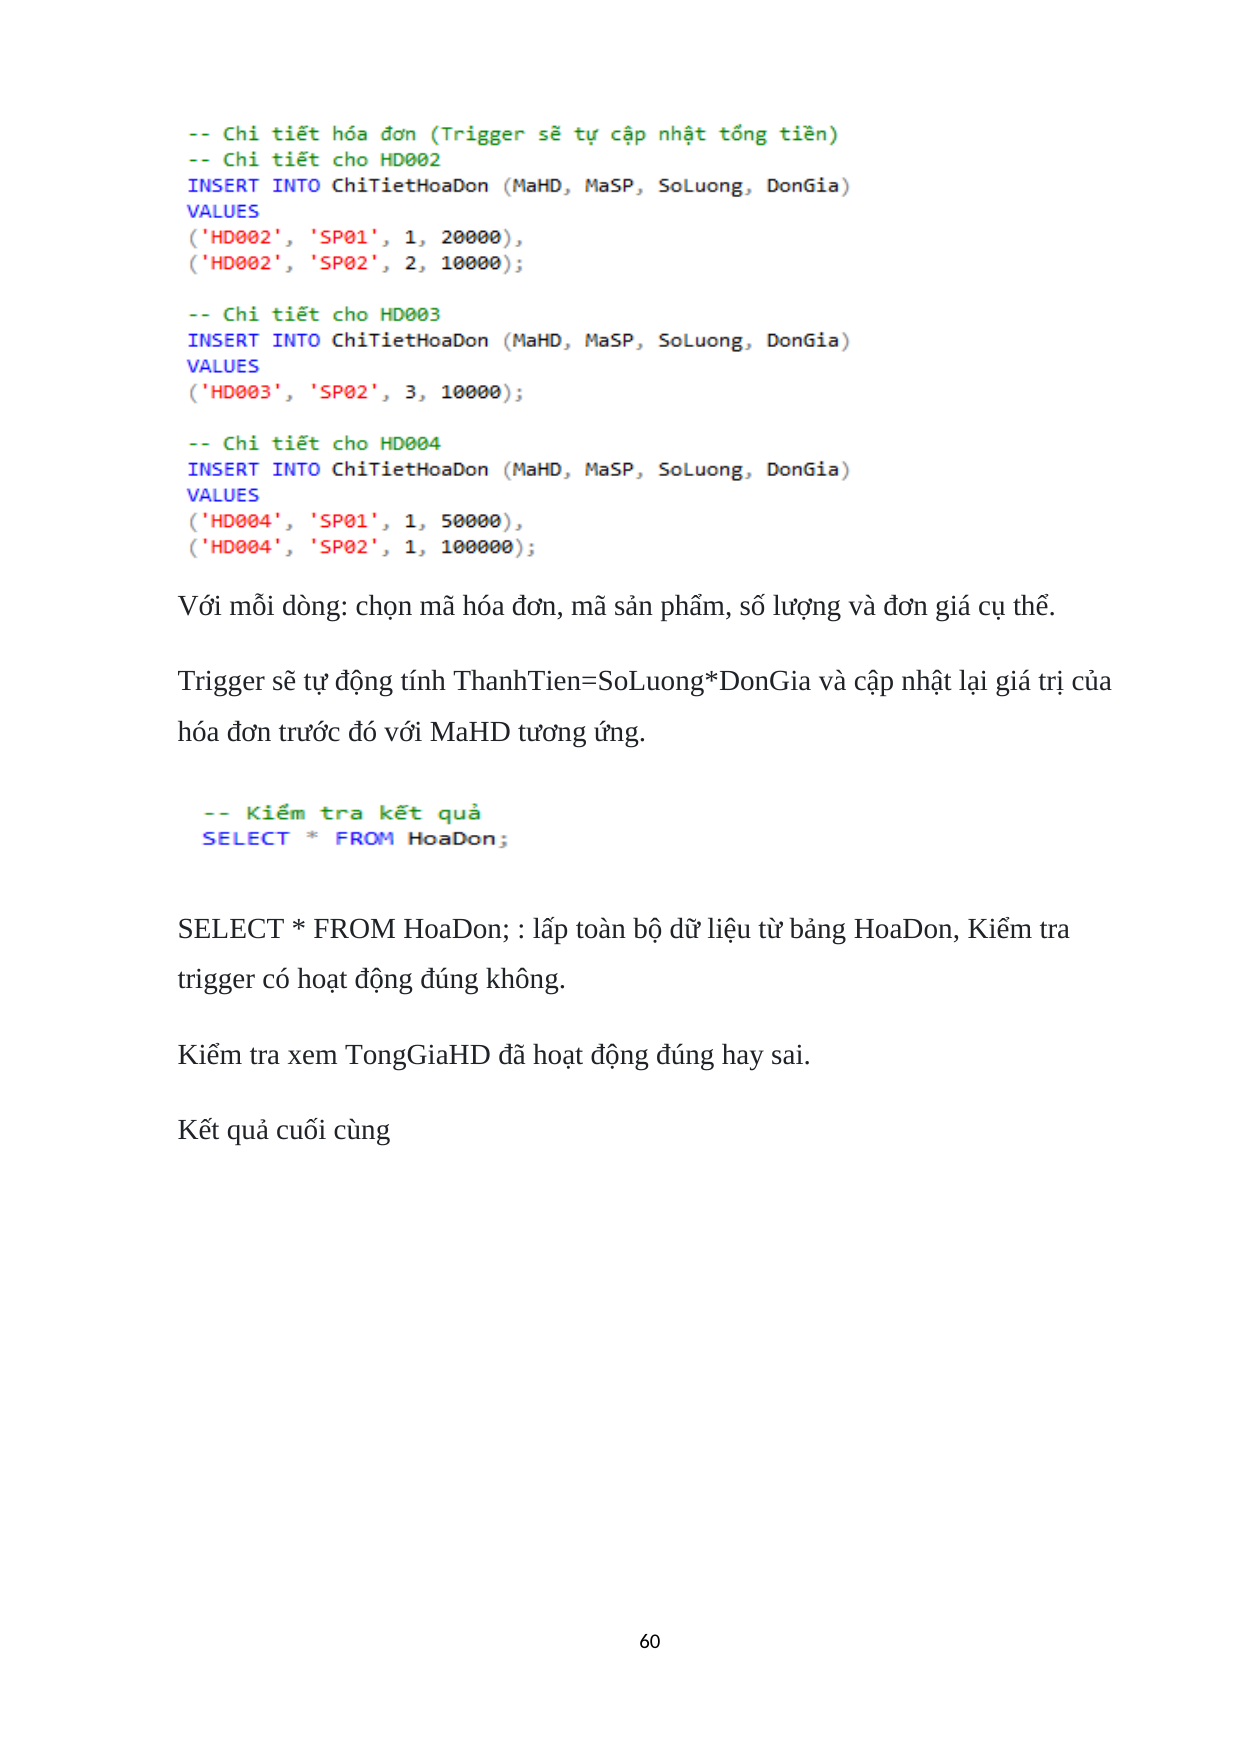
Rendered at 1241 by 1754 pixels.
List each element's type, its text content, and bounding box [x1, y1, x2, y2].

text Kết quả cuối cùng [177, 1112, 1122, 1146]
picture [177, 789, 598, 899]
text Kiểm tra xem TongGiaHD đã hoạt động đúng hay sai. [177, 1037, 1122, 1070]
text Trigger sẽ tự động tính ThanhTien=SoLuong*DonGia và cập nhật lại giá trị của hóa đơn trước đó với MaHD tương ứng. [177, 663, 1122, 747]
picture [177, 118, 921, 576]
text SELECT * FROM HoaDon; : lấp toàn bộ dữ liệu từ bảng HoaDon, Kiểm tra trigger có hoạt động đúng không. [177, 911, 1122, 995]
text Với mỗi dòng: chọn mã hóa đơn, mã sản phẩm, số lượng và đơn giá cụ thể. [177, 588, 1122, 622]
